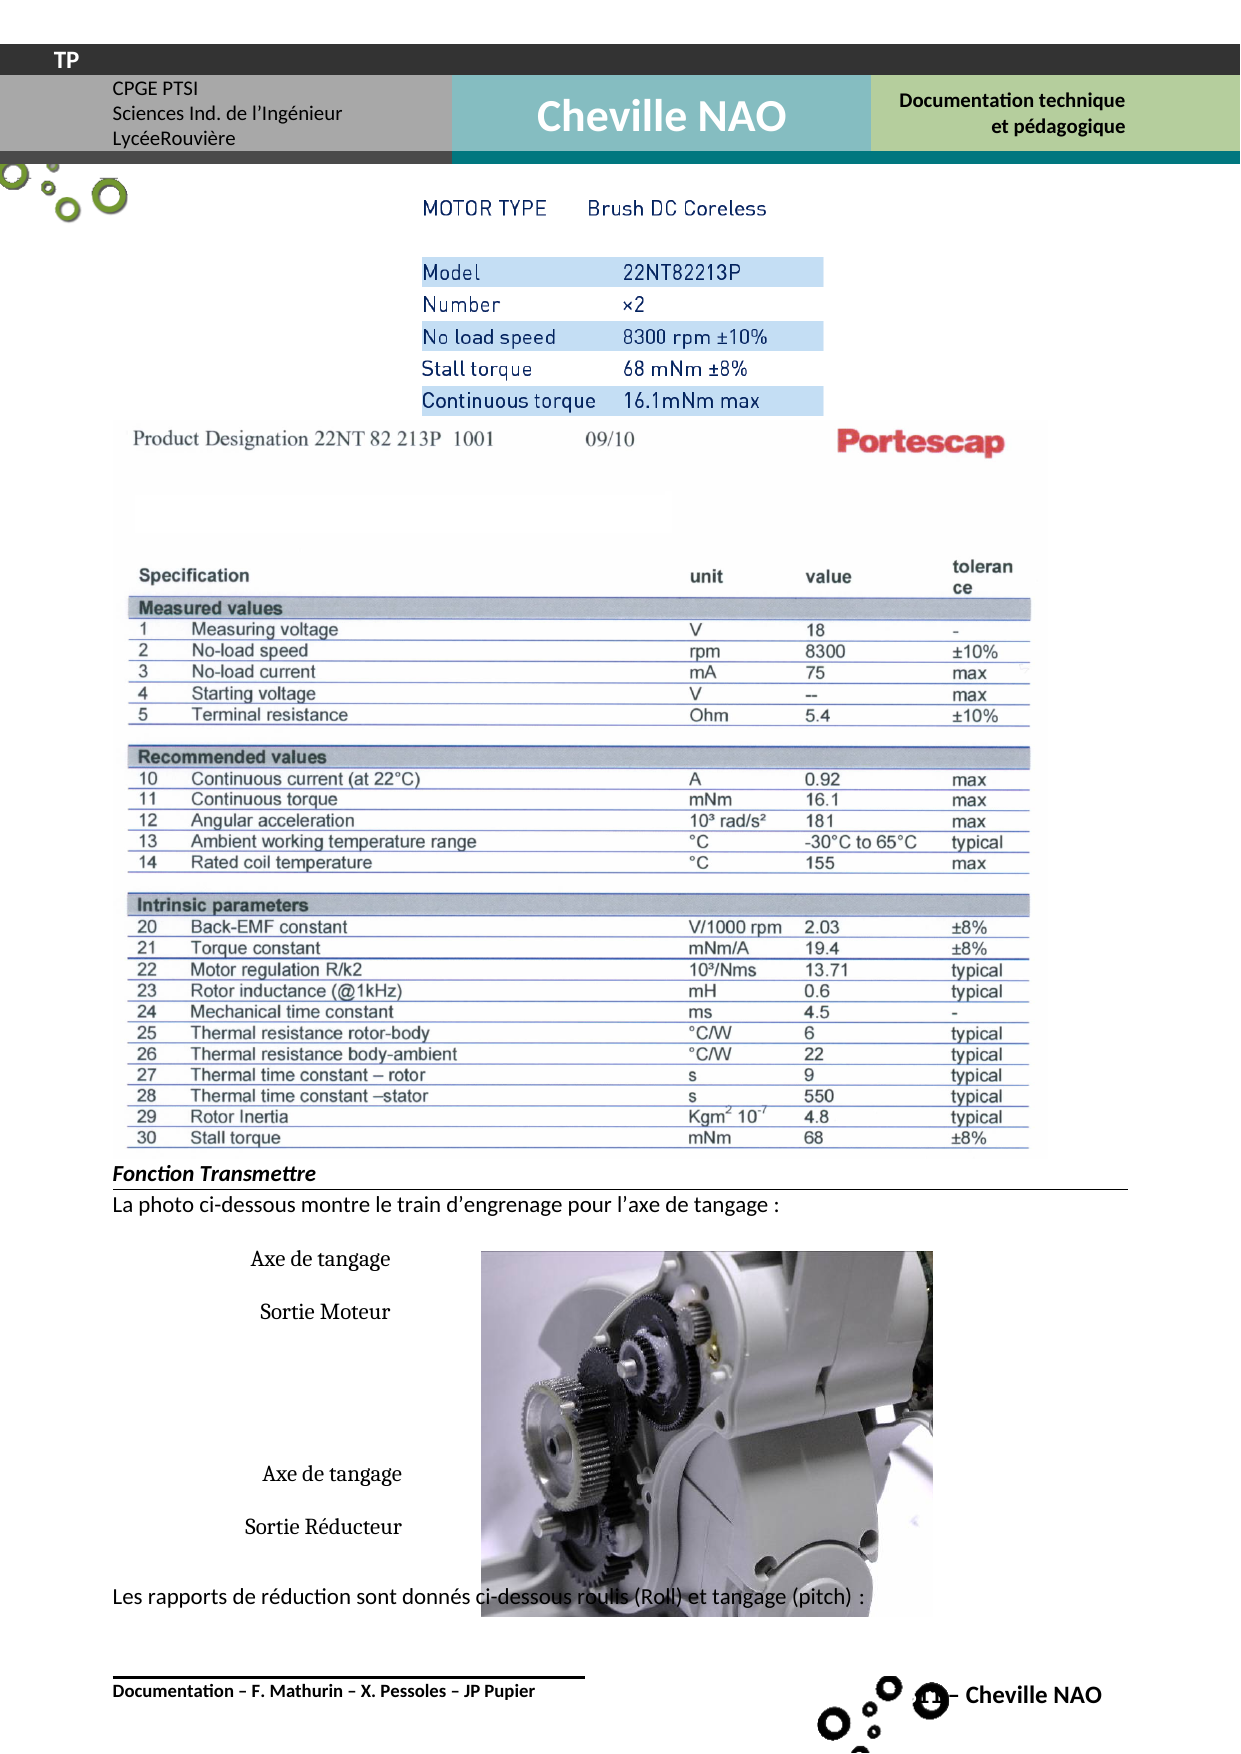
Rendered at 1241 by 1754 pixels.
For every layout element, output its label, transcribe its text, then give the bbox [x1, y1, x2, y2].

subtitle Fonction Transmettre [112, 1159, 1128, 1190]
text La photo ci-dessous montre le train d’engrenage pour l’axe de tangage : [112, 1190, 1128, 1218]
picture [481, 1610, 933, 1617]
picture [0, 164, 128, 224]
picture [112, 191, 1048, 1159]
picture [817, 1676, 950, 1753]
picture [481, 1251, 933, 1582]
text Les rapports de réduction sont donnés ci-dessous roulis (Roll) et tangage (pitch) : [112, 1582, 1128, 1610]
